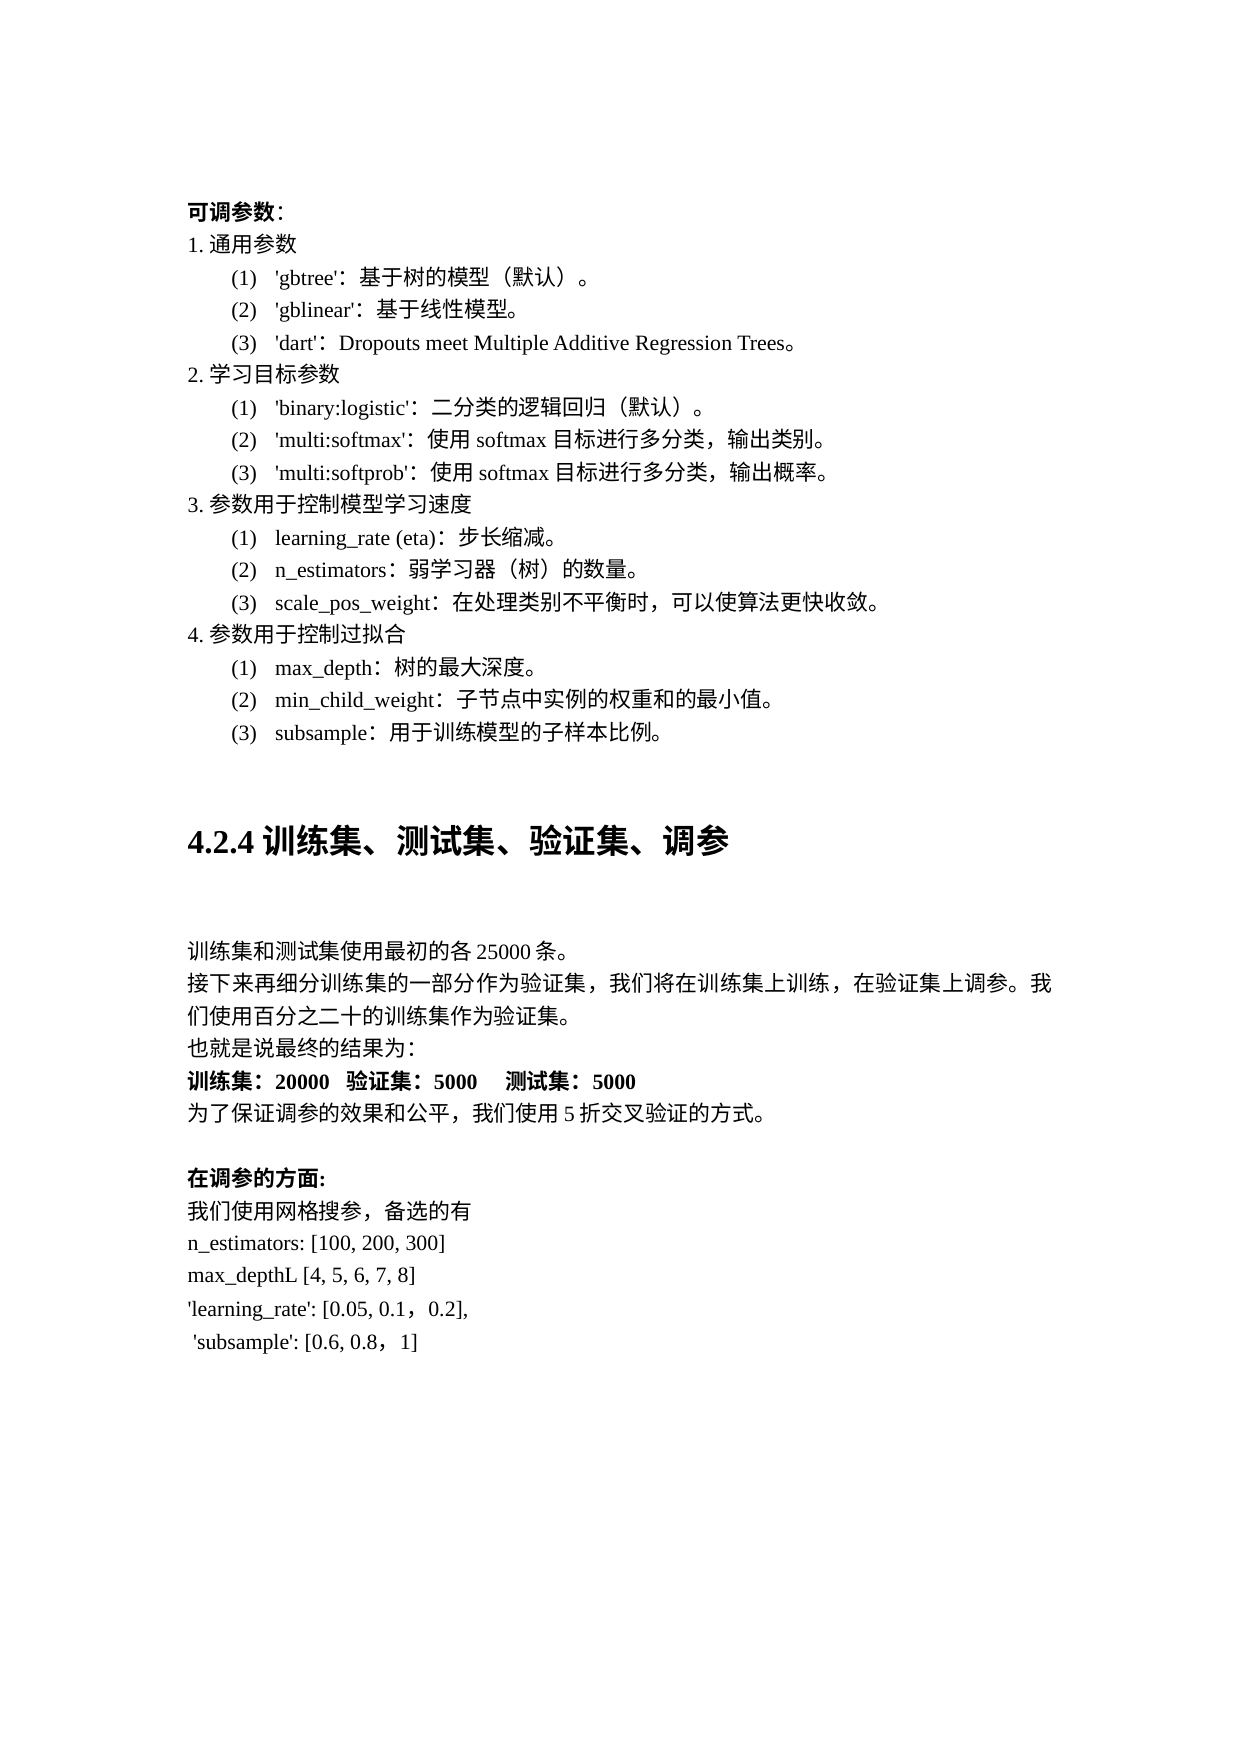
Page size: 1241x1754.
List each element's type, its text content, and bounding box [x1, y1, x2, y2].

list max_depthL [4, 5, 6, 7, 8] [187, 1258, 1053, 1291]
list n_estimators：弱学习器（树）的数量。 [231, 552, 1053, 584]
list max_depth：树的最大深度。 [231, 649, 1053, 682]
list 我们使用网格搜参，备选的有 [187, 1193, 1053, 1226]
list learning_rate (eta)：步长缩减。 [231, 519, 1053, 552]
list 'gblinear'：基于线性模型。 [231, 292, 1053, 324]
list 也就是说最终的结果为： [187, 1031, 1053, 1063]
list subsample：用于训练模型的子样本比例。 [231, 714, 1053, 747]
list 'multi:softmax'：使用 softmax 目标进行多分类，输出类别。 [231, 422, 1053, 454]
subtitle 4.2.4 训练集、测试集、验证集、调参 [187, 807, 1053, 872]
list 训练集：20000 验证集：5000 测试集：5000 [187, 1063, 1053, 1096]
list 参数用于控制过拟合 [187, 617, 1053, 649]
list 'learning_rate': [0.05, 0.1，0.2], [187, 1291, 1053, 1323]
list min_child_weight：子节点中实例的权重和的最小值。 [231, 682, 1053, 714]
list 可调参数： [187, 194, 1053, 227]
list 学习目标参数 [187, 357, 1053, 389]
list 'subsample': [0.6, 0.8，1] [187, 1323, 1053, 1356]
list 在调参的方面: [187, 1161, 1053, 1193]
list 'gbtree'：基于树的模型（默认）。 [231, 259, 1053, 292]
list 训练集和测试集使用最初的各25000条。 [187, 933, 1053, 966]
list 'binary:logistic'：二分类的逻辑回归（默认）。 [231, 389, 1053, 422]
list 为了保证调参的效果和公平，我们使用5折交叉验证的方式。 [187, 1096, 1053, 1128]
list 'dart'：Dropouts meet Multiple Additive Regression Trees。 [231, 324, 1053, 357]
list 接下来再细分训练集的一部分作为验证集，我们将在训练集上训练，在验证集上调参。我们使用百分之二十的训练集作为验证集。 [187, 966, 1053, 1031]
list 通用参数 [187, 227, 1053, 259]
list 参数用于控制模型学习速度 [187, 487, 1053, 519]
list n_estimators: [100, 200, 300] [187, 1226, 1053, 1258]
list 'multi:softprob'：使用 softmax 目标进行多分类，输出概率。 [231, 454, 1053, 487]
list scale_pos_weight：在处理类别不平衡时，可以使算法更快收敛。 [231, 584, 1053, 617]
